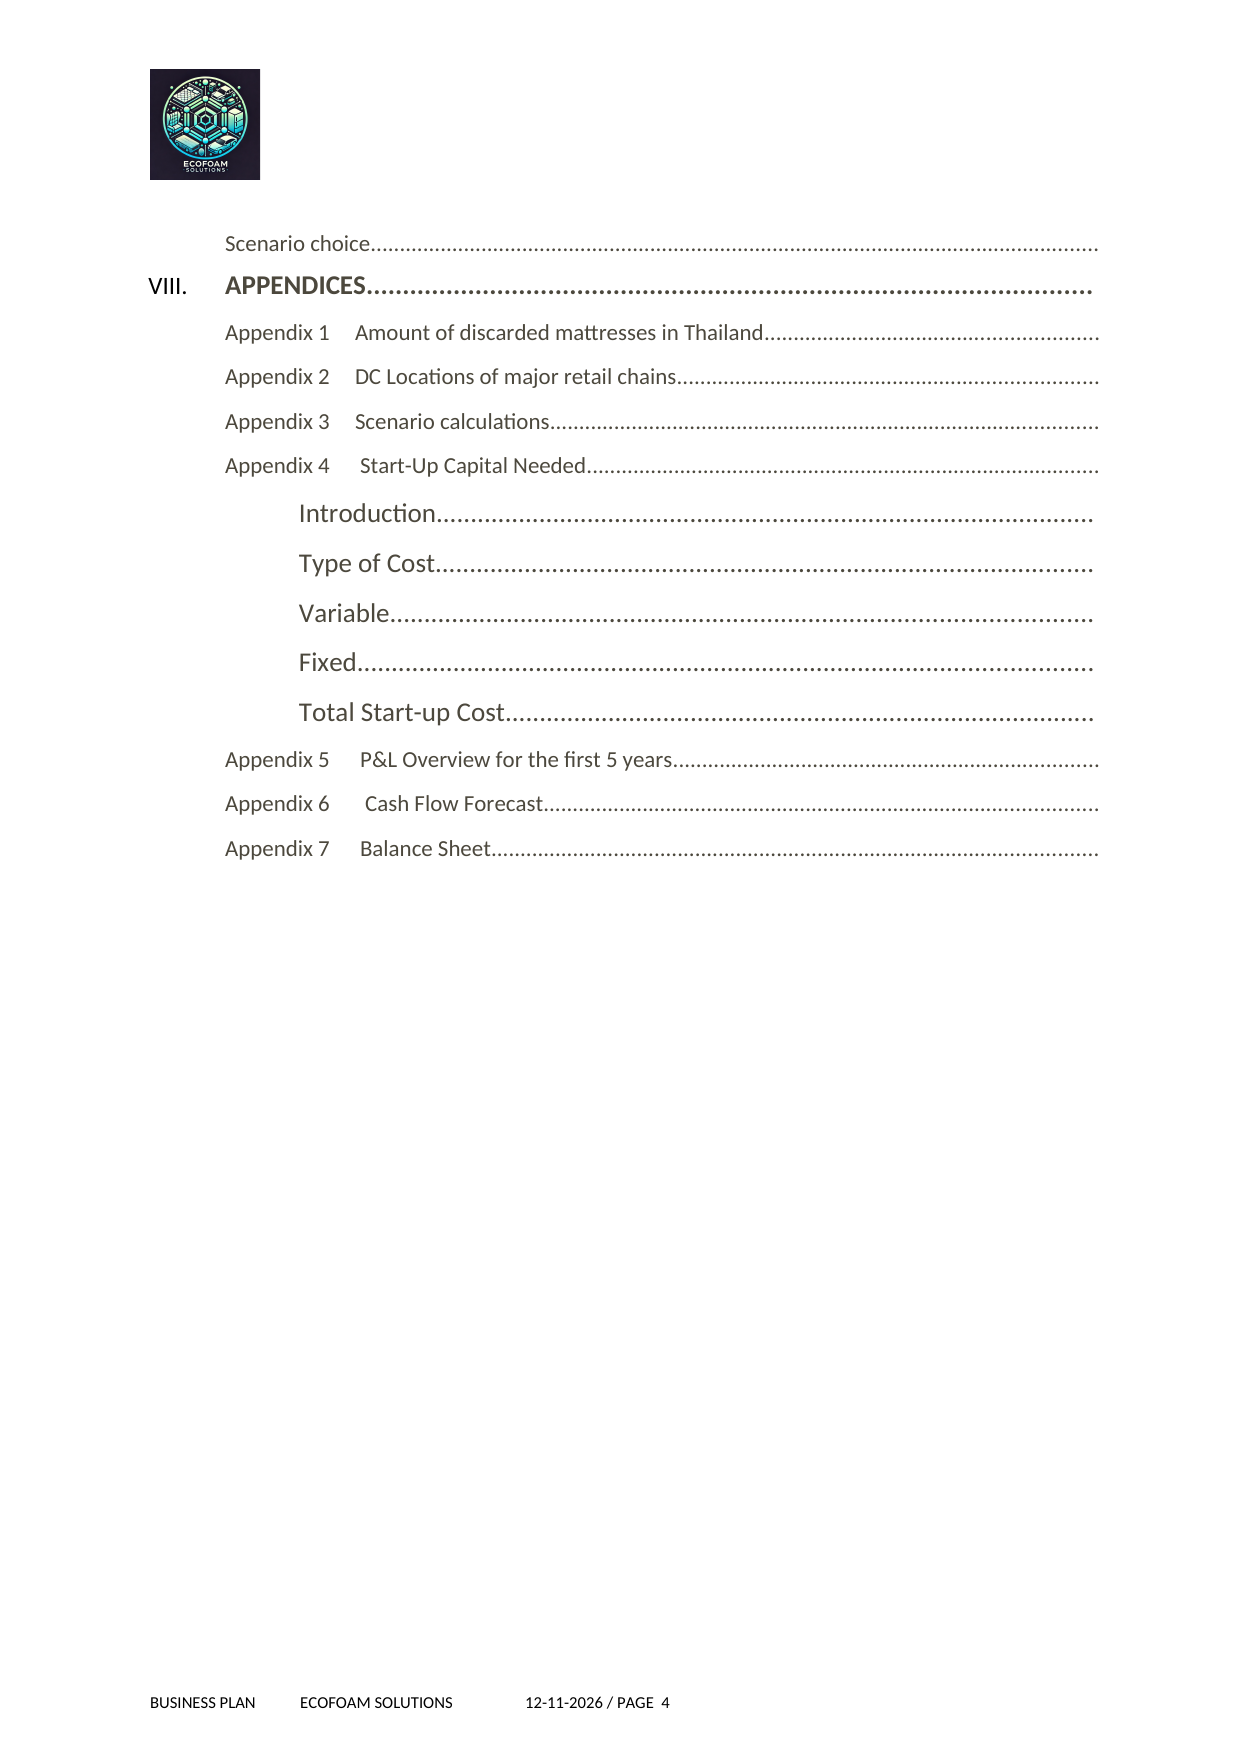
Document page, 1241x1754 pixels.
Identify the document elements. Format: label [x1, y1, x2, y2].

picture [150, 69, 260, 180]
